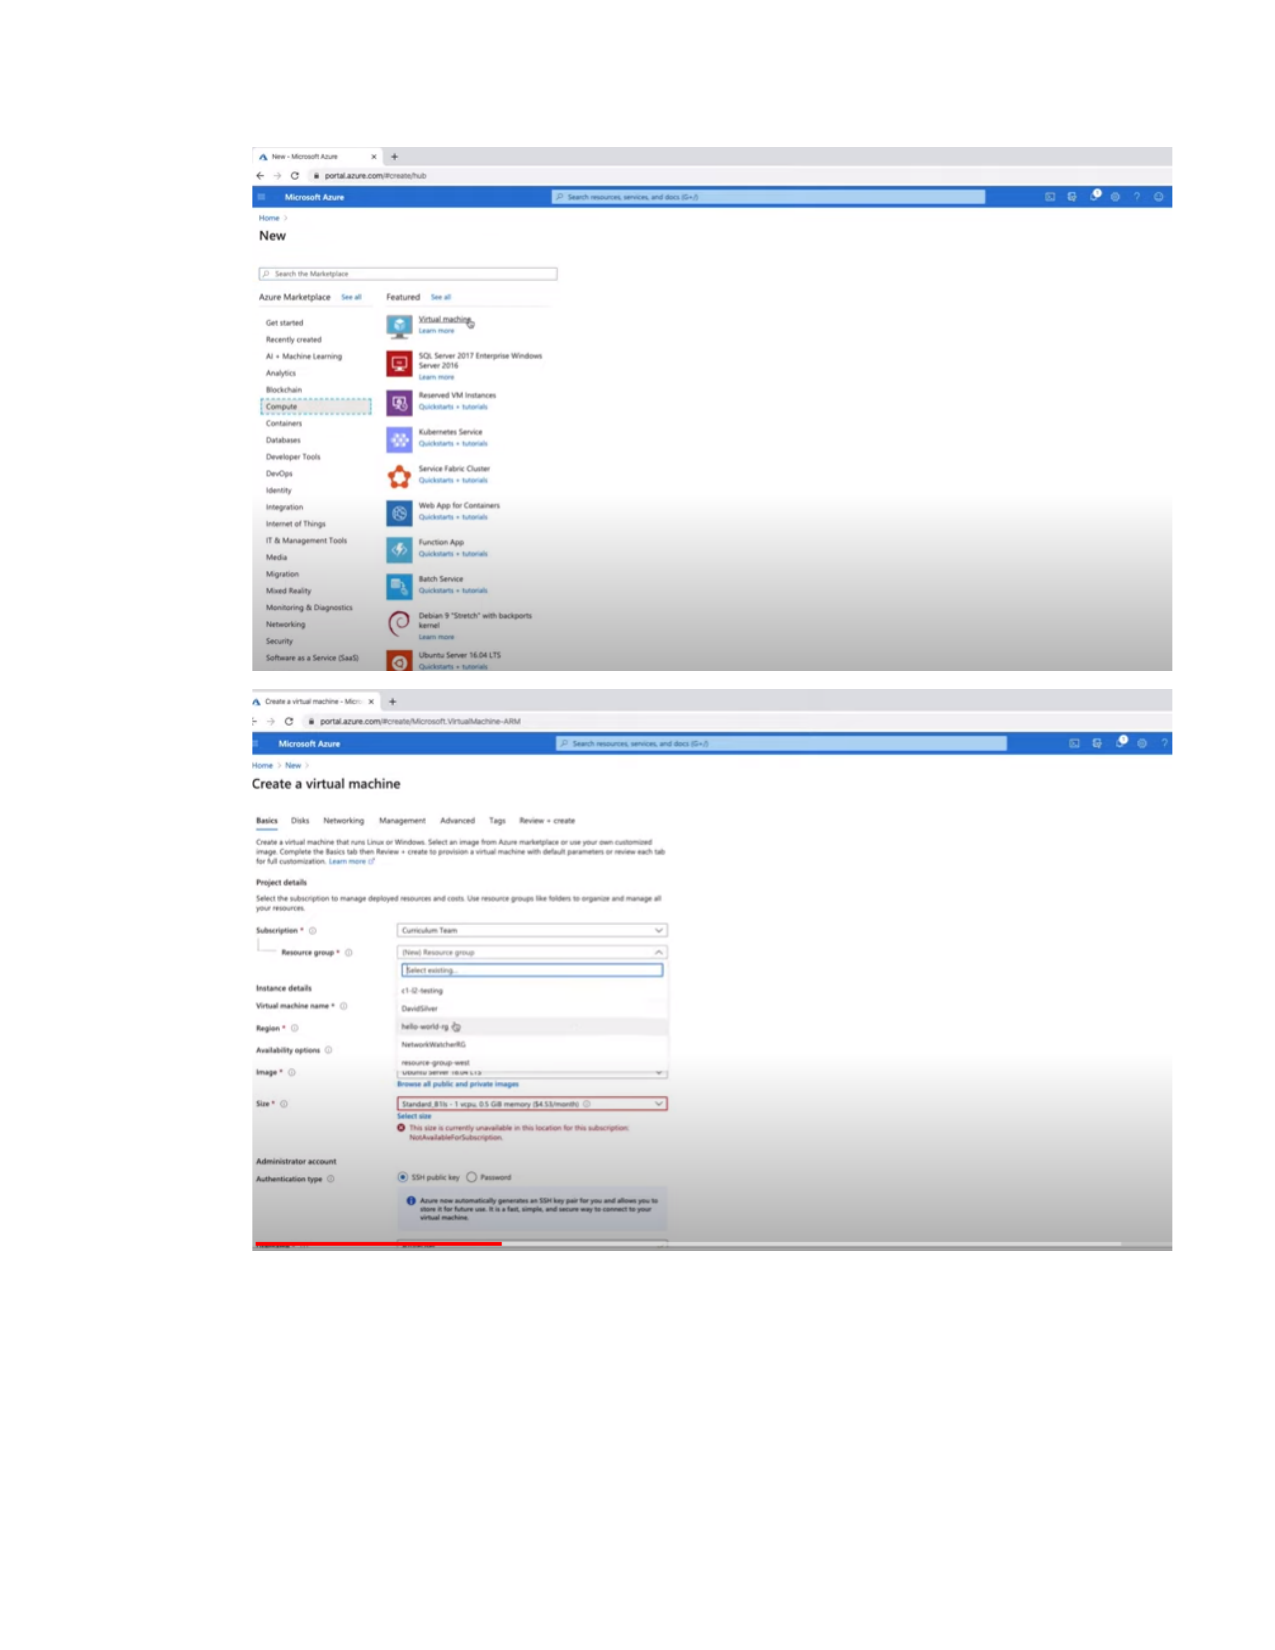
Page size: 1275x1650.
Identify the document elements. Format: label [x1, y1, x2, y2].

picture [252, 147, 1173, 671]
picture [252, 689, 1173, 1251]
